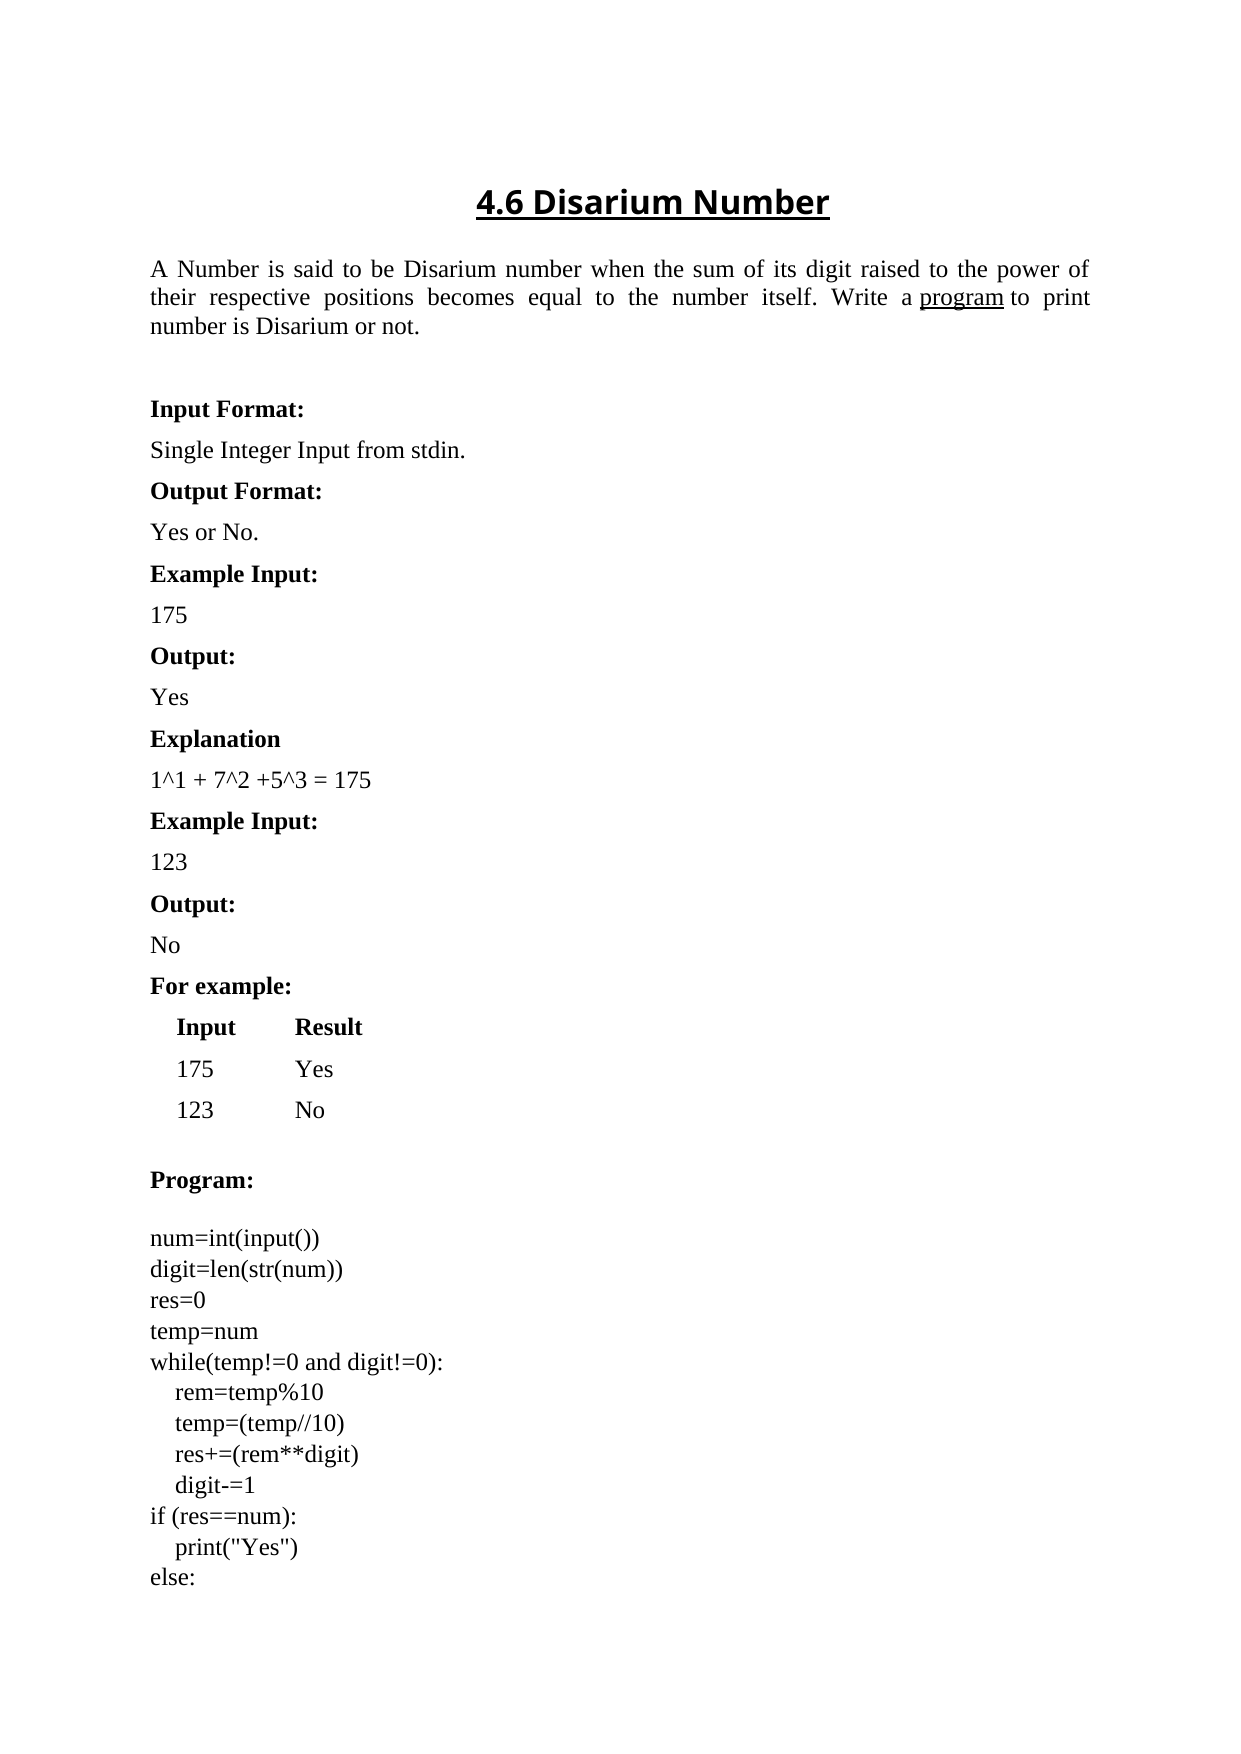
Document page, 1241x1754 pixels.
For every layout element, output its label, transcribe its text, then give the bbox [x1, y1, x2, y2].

text Example Input: [150, 559, 1090, 587]
text temp=(temp//10) [150, 1408, 1090, 1437]
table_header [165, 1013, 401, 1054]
text num=int(input()) [150, 1223, 1090, 1252]
text Yes or No. [150, 517, 1090, 546]
text Example Input: [150, 806, 1090, 835]
text For example: [150, 971, 1090, 1000]
text rem=temp%10 [150, 1377, 1090, 1406]
text Yes [150, 682, 1090, 711]
text 175 [150, 600, 1090, 629]
text print("Yes") [150, 1532, 1090, 1560]
text 4.6 Disarium Number [216, 179, 1090, 224]
text if (res==num): [150, 1501, 1090, 1529]
text digit=len(str(num)) [150, 1254, 1090, 1283]
text Explanation [150, 724, 1090, 752]
text Output: [150, 889, 1090, 917]
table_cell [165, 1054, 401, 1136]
text Output Format: [150, 476, 1090, 505]
text res+=(rem**digit) [150, 1439, 1090, 1468]
text Program: [150, 1165, 1090, 1194]
text Output: [150, 641, 1090, 670]
text A Number is said to be Disarium number when the sum of its digit raised to the power of their respective positions becomes equal to the number itself. Write a program to print number is Disarium or not. [150, 254, 1090, 340]
text 123 [150, 847, 1090, 876]
text while(temp!=0 and digit!=0): [150, 1347, 1090, 1375]
text 1^1 + 7^2 +5^3 = 175 [150, 765, 1090, 794]
text Input Format: [150, 394, 1090, 422]
text else: [150, 1562, 1090, 1591]
text Single Integer Input from stdin. [150, 435, 1090, 464]
text No [150, 930, 1090, 959]
text res=0 [150, 1285, 1090, 1314]
text temp=num [150, 1316, 1090, 1344]
text digit-=1 [150, 1470, 1090, 1499]
